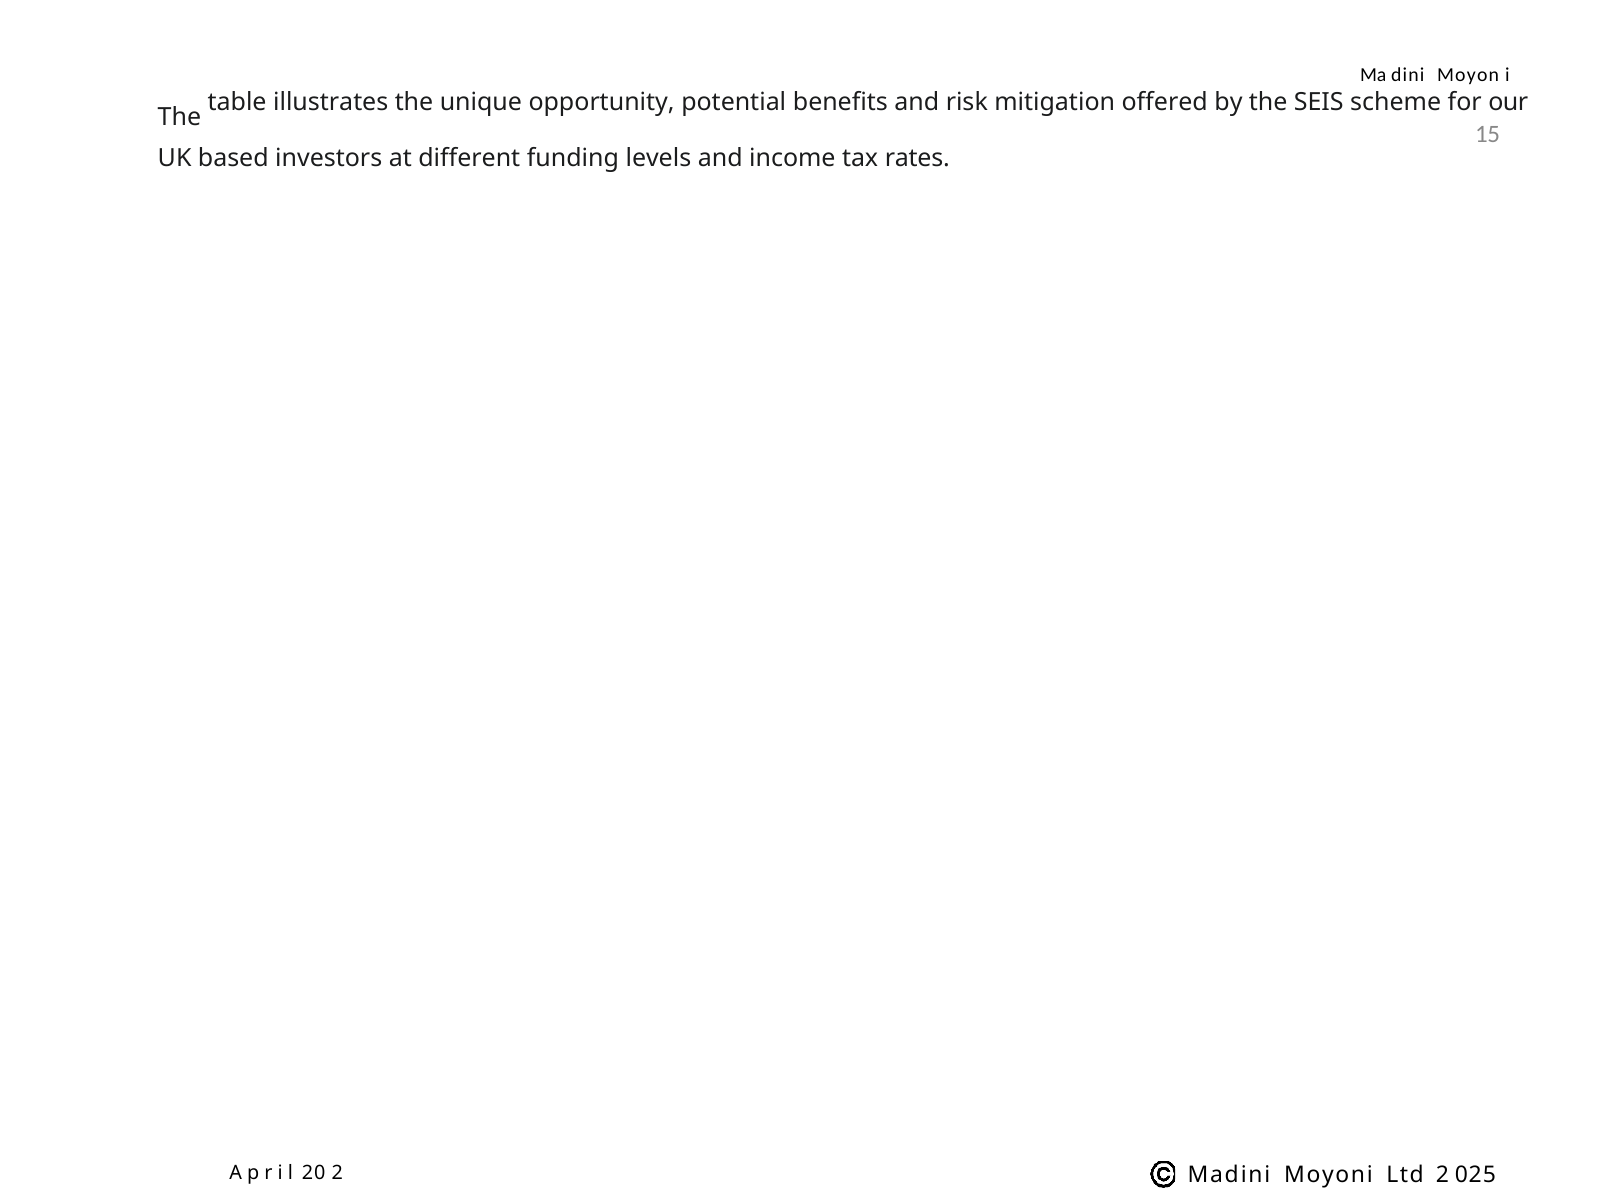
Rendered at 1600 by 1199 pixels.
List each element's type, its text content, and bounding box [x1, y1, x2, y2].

text The table illustrates the unique opportunity, potential benefits and risk mitigation offered by the SEIS scheme for our 15 [157, 85, 1541, 148]
text UK based investors at different funding levels and income tax rates. [157, 148, 1541, 171]
picture [1150, 1161, 1175, 1188]
